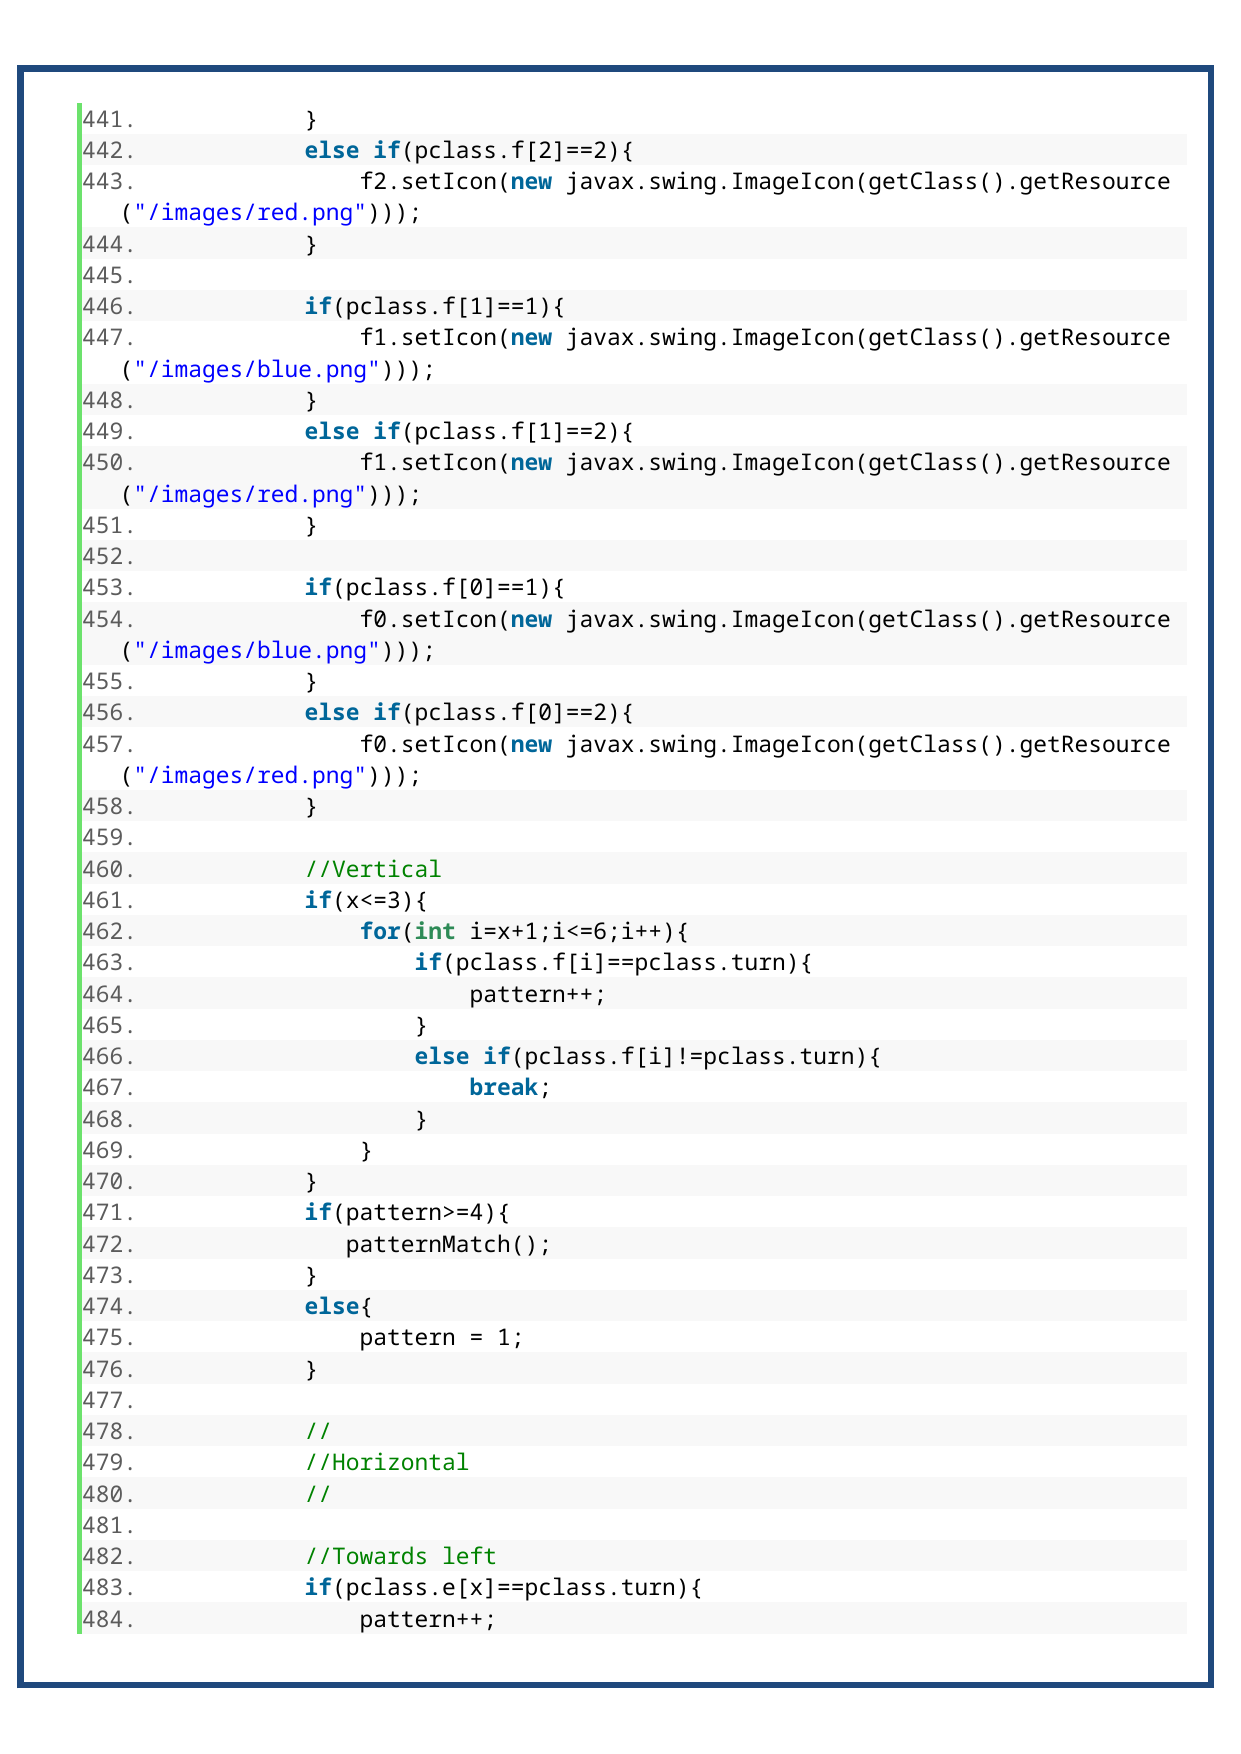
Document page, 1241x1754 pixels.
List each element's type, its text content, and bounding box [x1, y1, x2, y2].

list } [82, 790, 1187, 821]
list } [82, 227, 1187, 259]
list } [82, 1134, 1187, 1165]
list f0.setIcon(new javax.swing.ImageIcon(getClass().getResource("/images/blue.png"))); [82, 602, 1187, 665]
list break; [82, 1071, 1187, 1102]
list // [82, 1415, 1187, 1446]
list pattern = 1; [82, 1321, 1187, 1352]
list f1.setIcon(new javax.swing.ImageIcon(getClass().getResource("/images/red.png"))); [82, 446, 1187, 509]
list else if(pclass.f[2]==2){ [82, 134, 1187, 165]
list } [82, 1102, 1187, 1134]
list } [82, 1165, 1187, 1196]
list //Horizontal [82, 1446, 1187, 1477]
list else if(pclass.f[1]==2){ [82, 415, 1187, 446]
list pattern++; [82, 977, 1187, 1009]
list patternMatch(); [82, 1227, 1187, 1259]
list } [82, 1352, 1187, 1384]
list if(pclass.f[0]==1){ [82, 571, 1187, 602]
list } [82, 1009, 1187, 1040]
list } [82, 384, 1187, 415]
list if(pattern>=4){ [82, 1196, 1187, 1227]
list for(int i=x+1;i<=6;i++){ [82, 915, 1187, 946]
list else if(pclass.f[i]!=pclass.turn){ [82, 1040, 1187, 1071]
list } [82, 665, 1187, 696]
list if(pclass.f[1]==1){ [82, 290, 1187, 321]
list if(x<=3){ [82, 884, 1187, 915]
list } [77, 102, 1187, 134]
list pattern++; [82, 1602, 1187, 1634]
list } [82, 509, 1187, 540]
list else if(pclass.f[0]==2){ [82, 696, 1187, 727]
list else{ [82, 1290, 1187, 1321]
list f2.setIcon(new javax.swing.ImageIcon(getClass().getResource("/images/red.png"))); [82, 165, 1187, 227]
list f1.setIcon(new javax.swing.ImageIcon(getClass().getResource("/images/blue.png"))); [82, 321, 1187, 384]
list if(pclass.f[i]==pclass.turn){ [82, 946, 1187, 977]
list //Vertical [82, 852, 1187, 884]
list if(pclass.e[x]==pclass.turn){ [82, 1571, 1187, 1602]
list } [82, 1259, 1187, 1290]
list //Towards left [82, 1540, 1187, 1571]
list // [82, 1477, 1187, 1509]
list f0.setIcon(new javax.swing.ImageIcon(getClass().getResource("/images/red.png"))); [82, 727, 1187, 790]
